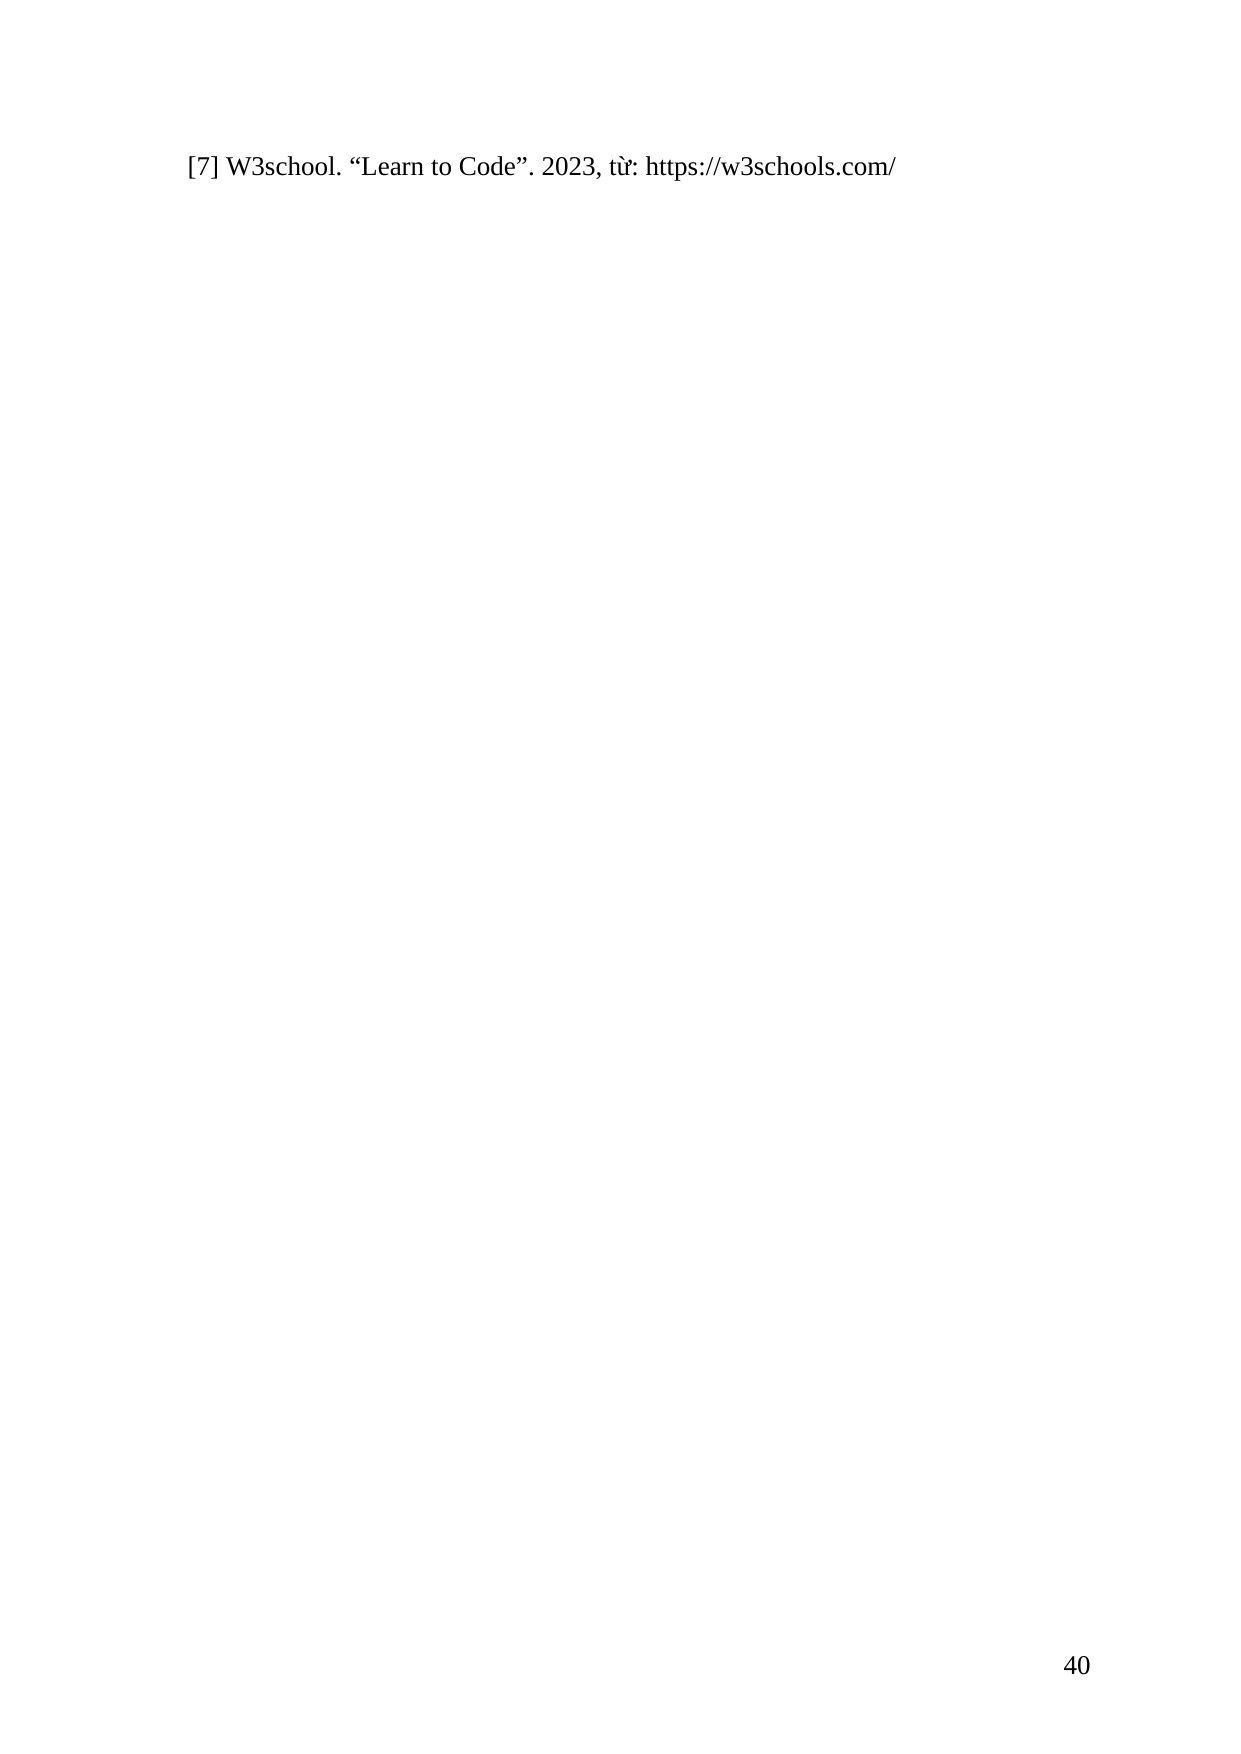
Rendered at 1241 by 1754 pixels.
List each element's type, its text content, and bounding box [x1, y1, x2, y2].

text [7] W3school. “Learn to Code”. 2023, từ: https://w3schools.com/ [150, 150, 1090, 181]
